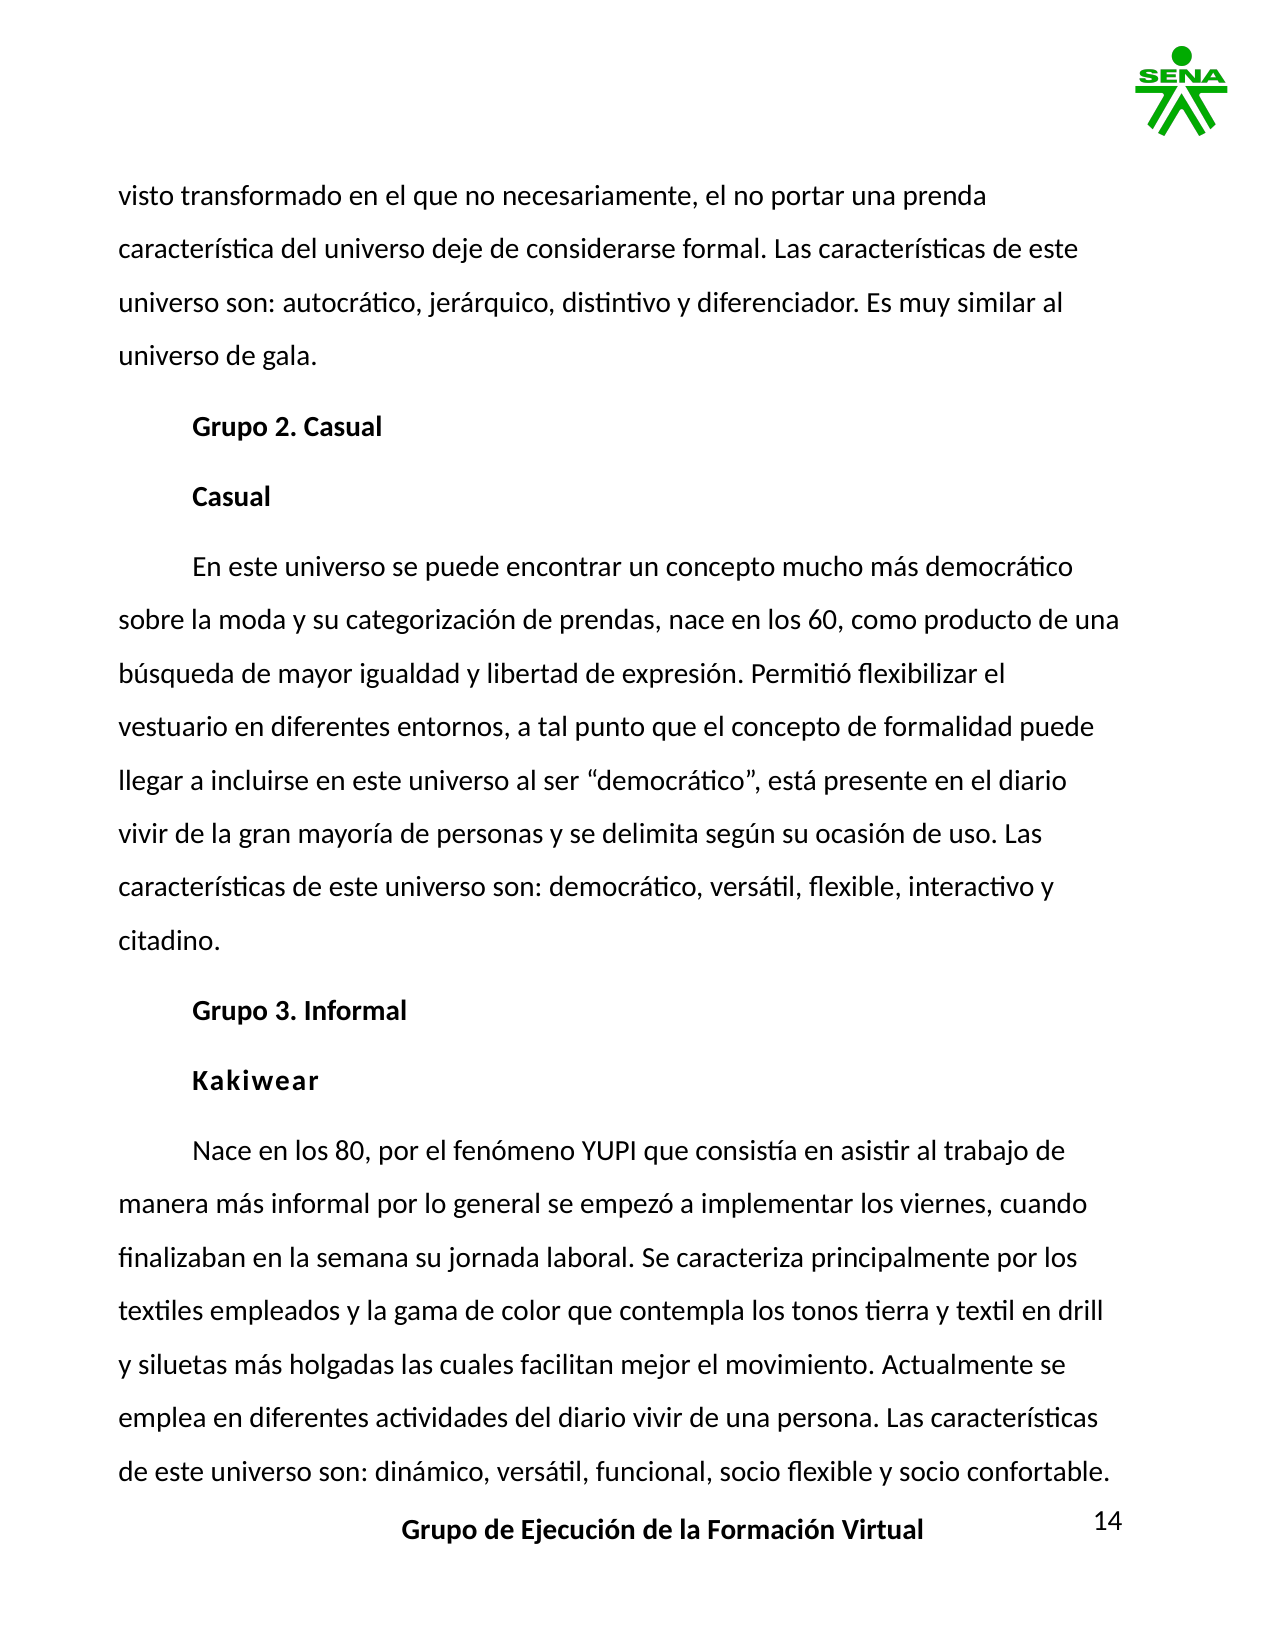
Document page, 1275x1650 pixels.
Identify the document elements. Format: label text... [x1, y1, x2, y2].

picture [1135, 46, 1228, 136]
text Kakiwear [118, 1062, 1122, 1098]
text Grupo 3. Informal [118, 992, 1122, 1028]
text Grupo 2. Casual [118, 408, 1122, 443]
text Nace en los 80, por el fenómeno YUPI que consistía en asistir al trabajo de manera más informal por lo general se empezó a implementar los viernes, cuando finalizaban en la semana su jornada laboral. Se caracteriza principalmente por los textiles empleados y la gama de color que contempla los tonos tierra y textil en drill y siluetas más holgadas las cuales facilitan mejor el movimiento. Actualmente se emplea en diferentes actividades del diario vivir de una persona. Las características de este universo son: dinámico, versátil, funcional, socio flexible y socio confortable. [118, 1132, 1122, 1488]
text En este universo se puede encontrar un concepto mucho más democrático sobre la moda y su categorización de prendas, nace en los 60, como producto de una búsqueda de mayor igualdad y libertad de expresión. Permitió flexibilizar el vestuario en diferentes entornos, a tal punto que el concepto de formalidad puede llegar a incluirse en este universo al ser “democrático”, está presente en el diario vivir de la gran mayoría de personas y se delimita según su ocasión de uso. Las características de este universo son: democrático, versátil, flexible, interactivo y citadino. [118, 548, 1122, 957]
text Casual [118, 478, 1122, 513]
